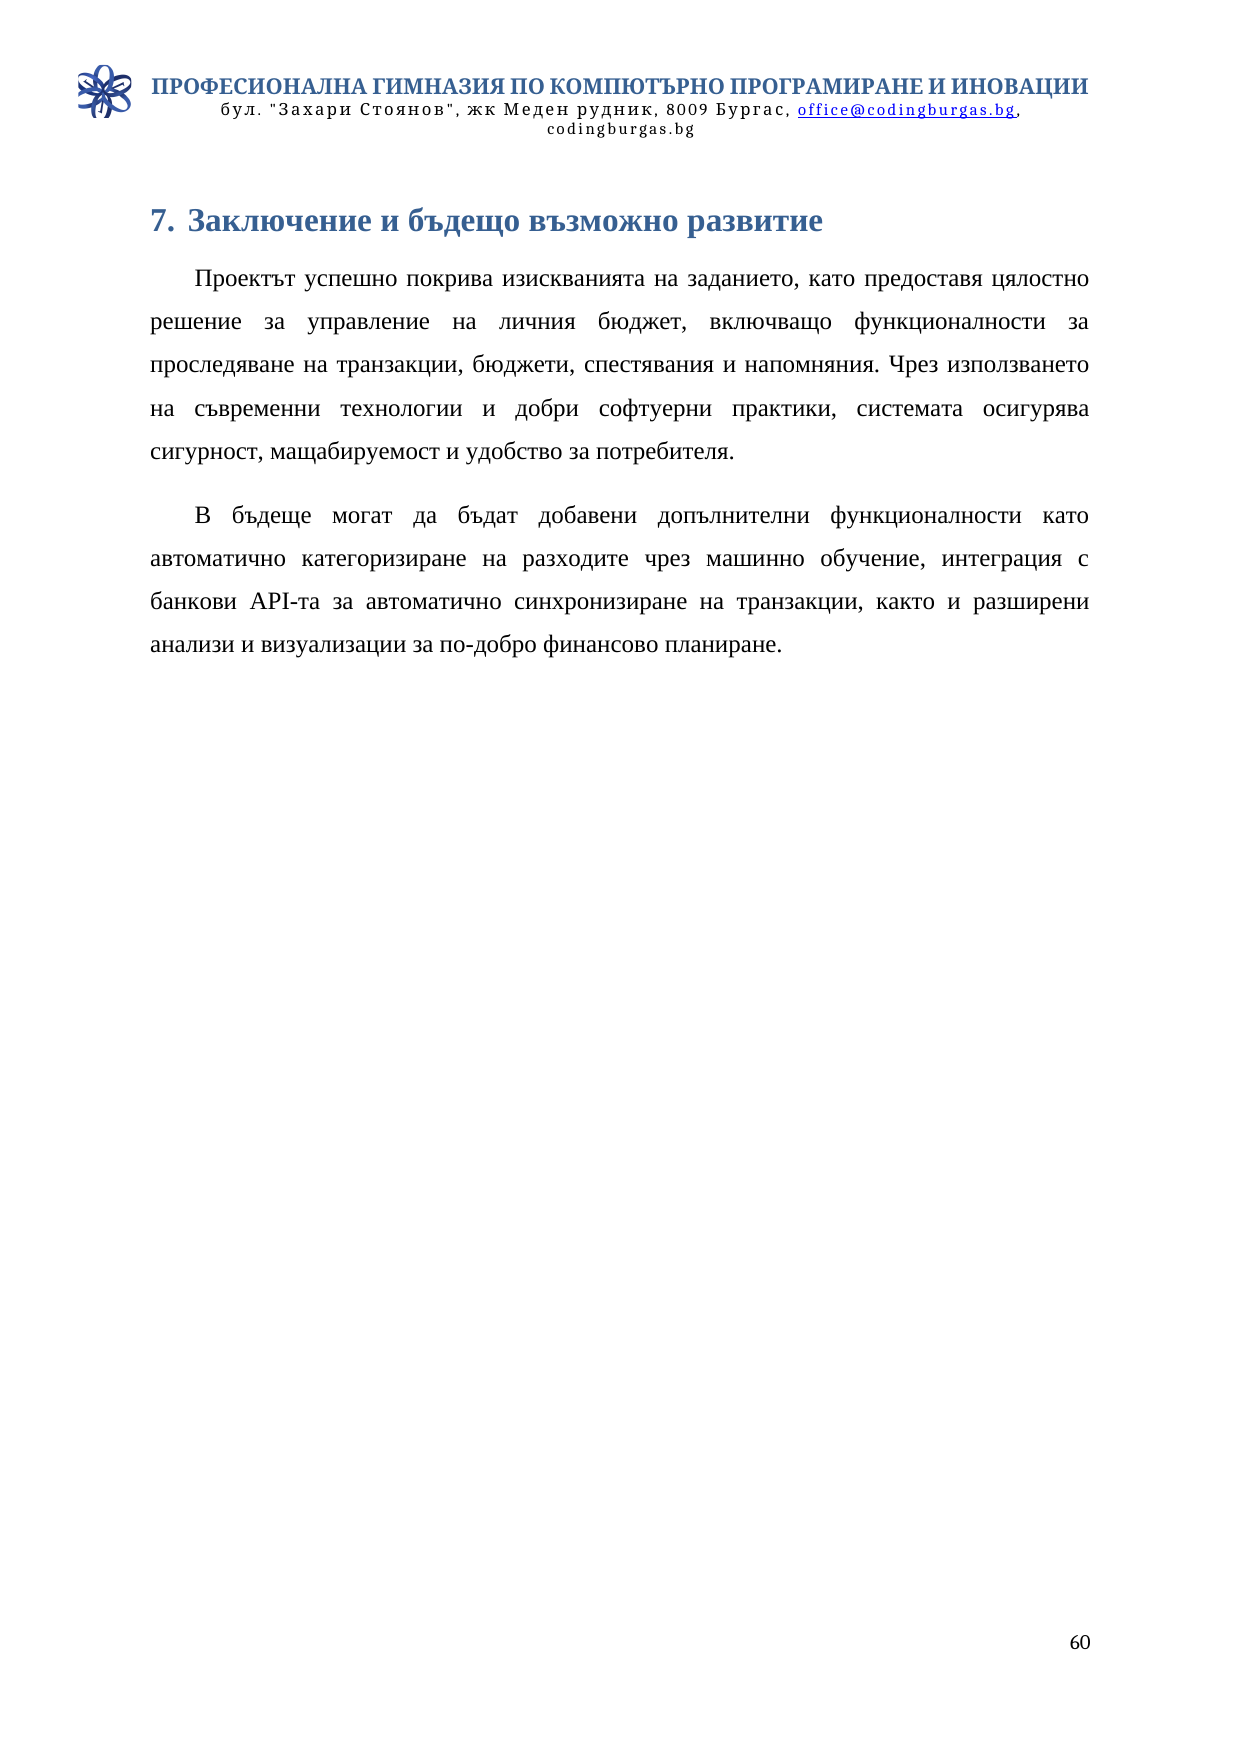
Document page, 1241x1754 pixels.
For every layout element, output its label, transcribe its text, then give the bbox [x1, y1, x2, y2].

text В бъдеще могат да бъдат добавени допълнителни функционалности като автоматично категоризиране на разходите чрез машинно обучение, интеграция с банкови API-та за автоматично синхронизиране на транзакции, както и разширени анализи и визуализации за по-добро финансово планиране. [150, 500, 1090, 658]
text Проектът успешно покрива изискванията на заданието, като предоставя цялостно решение за управление на личния бюджет, включващо функционалности за проследяване на транзакции, бюджети, спестявания и напомняния. Чрез използването на съвременни технологии и добри софтуерни практики, системата осигурява сигурност, мащабируемост и удобство за потребителя. [150, 263, 1090, 464]
picture [78, 64, 132, 118]
subtitle Заключение и бъдещо възможно развитие [150, 200, 1090, 238]
